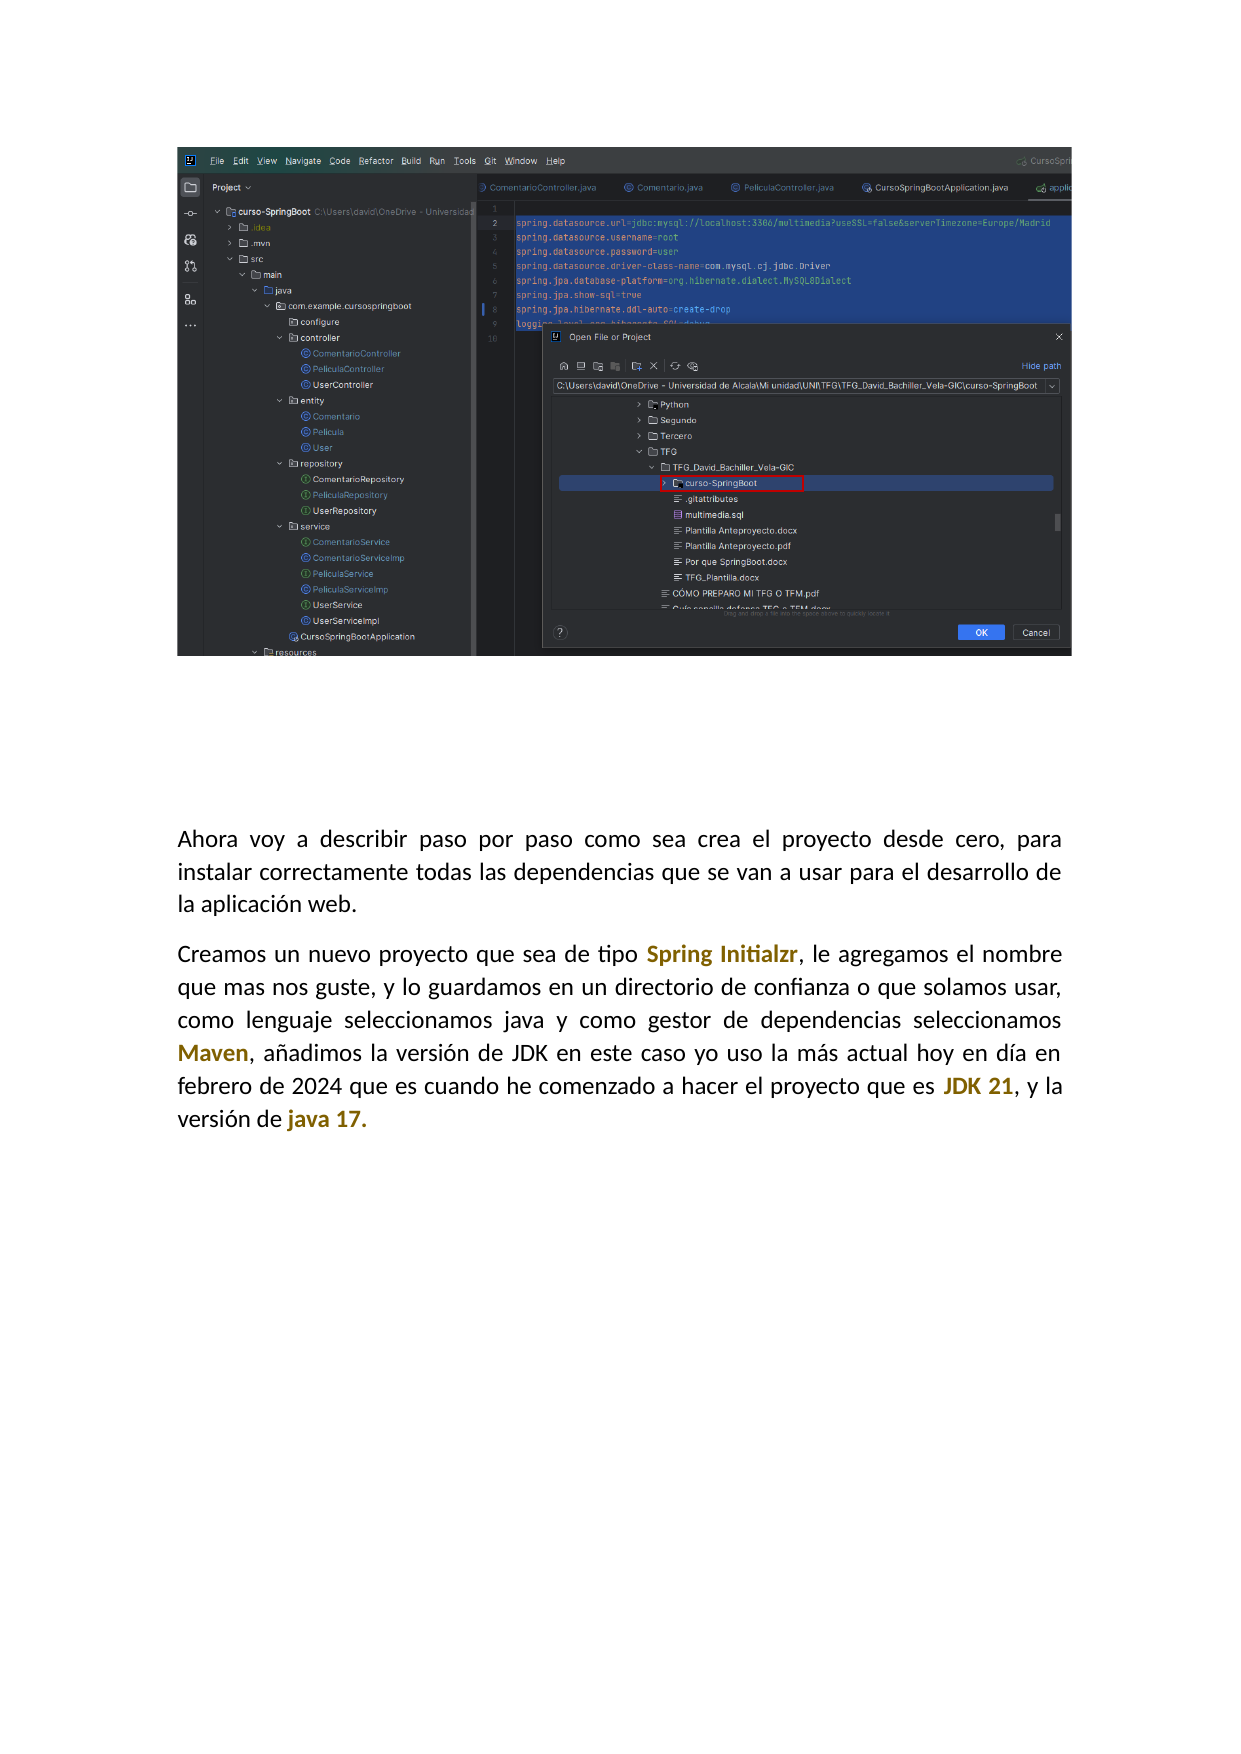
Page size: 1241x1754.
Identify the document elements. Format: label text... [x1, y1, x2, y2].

text Ahora voy a describir paso por paso como sea crea el proyecto desde cero, para instalar correctamente todas las dependencias que se van a usar para el desarrollo de la aplicación web. [177, 823, 1063, 919]
text Creamos un nuevo proyecto que sea de tipo Spring Initialzr, le agregamos el nombre que mas nos guste, y lo guardamos en un directorio de confianza o que solamos usar, como lenguaje seleccionamos java y como gestor de dependencias seleccionamos Maven, añadimos la versión de JDK en este caso yo uso la más actual hoy en día en febrero de 2024 que es cuando he comenzado a hacer el proyecto que es JDK 21, y la versión de java 17. [177, 938, 1063, 1133]
picture [177, 147, 1072, 656]
